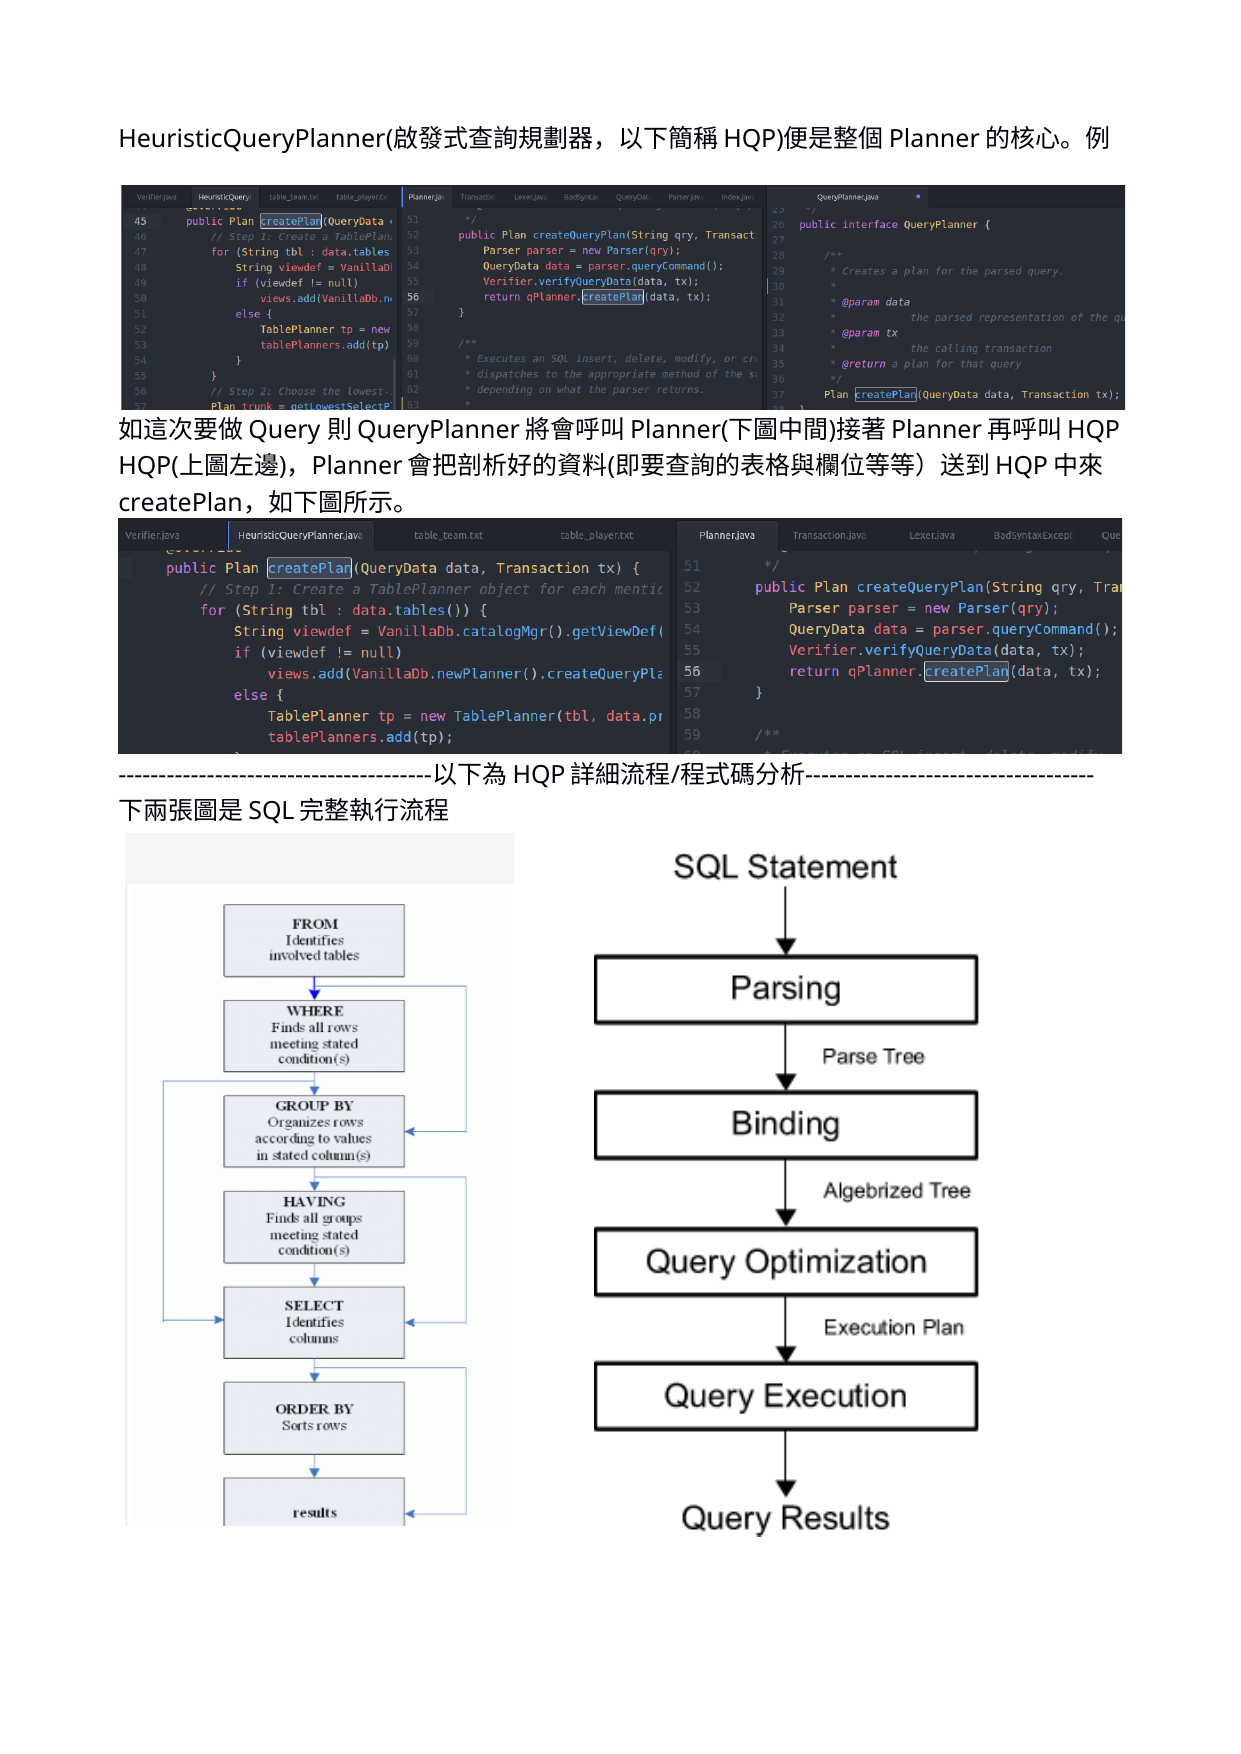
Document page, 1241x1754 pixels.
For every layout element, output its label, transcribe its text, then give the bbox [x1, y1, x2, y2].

picture [118, 518, 1123, 754]
picture [121, 185, 1126, 410]
text HQP(上圖左邊)，Planner會把剖析好的資料(即要查詢的表格與欄位等等）送到HQP中來 [118, 446, 1122, 482]
picture [125, 833, 515, 1526]
text ---------------------------------------以下為HQP詳細流程/程式碼分析------------------------------------ [118, 754, 1122, 790]
text createPlan，如下圖所示。 [118, 482, 1122, 518]
picture [594, 853, 979, 1537]
text 下兩張圖是SQL完整執行流程 [118, 790, 1122, 827]
